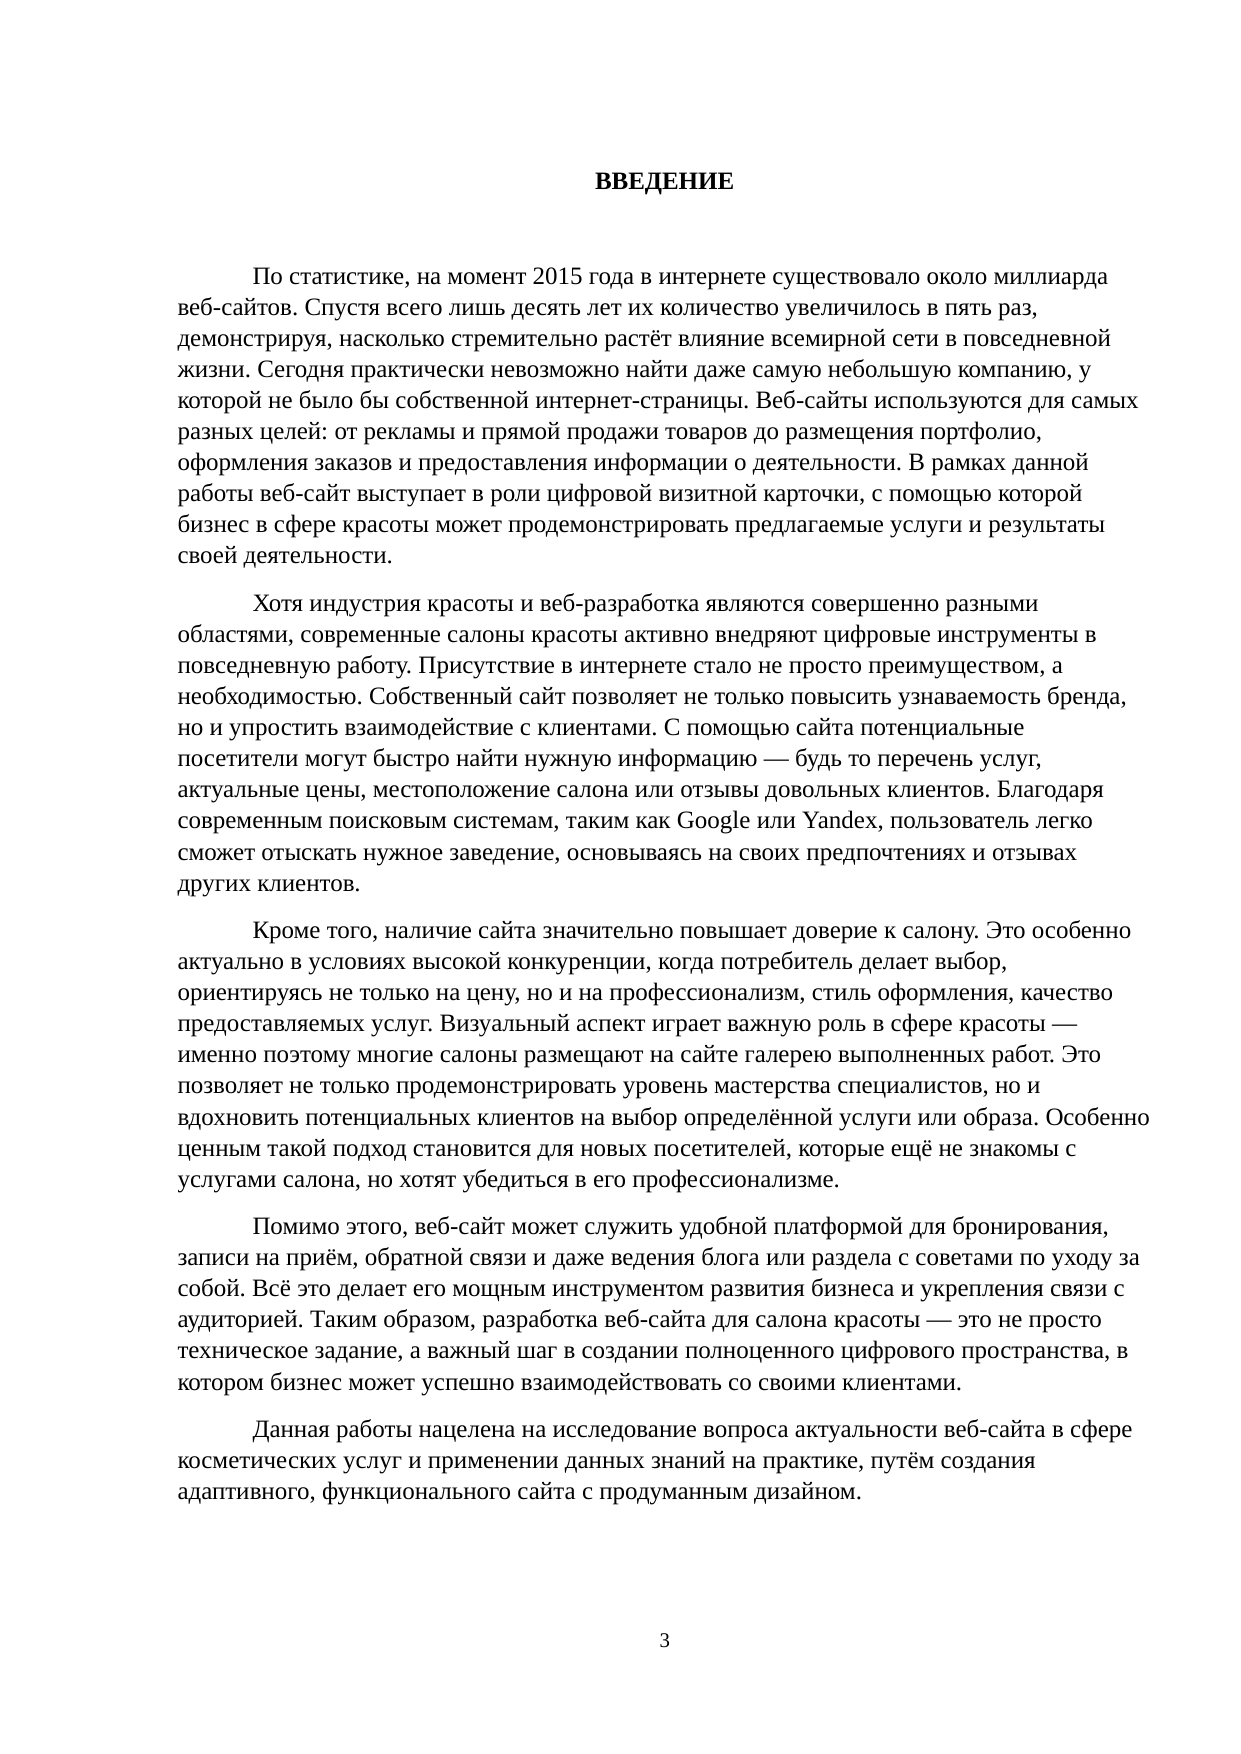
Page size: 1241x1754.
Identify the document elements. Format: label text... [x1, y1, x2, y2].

text Кроме того, наличие сайта значительно повышает доверие к салону. Это особенно актуально в условиях высокой конкуренции, когда потребитель делает выбор, ориентируясь не только на цену, но и на профессионализм, стиль оформления, качество предоставляемых услуг. Визуальный аспект играет важную роль в сфере красоты — именно поэтому многие салоны размещают на сайте галерею выполненных работ. Это позволяет не только продемонстрировать уровень мастерства специалистов, но и вдохновить потенциальных клиентов на выбор определённой услуги или образа. Особенно ценным такой подход становится для новых посетителей, которые ещё не знакомы с услугами салона, но хотят убедиться в его профессионализме. [177, 915, 1152, 1192]
text ВВЕДЕНИЕ [177, 166, 1152, 194]
text Хотя индустрия красоты и веб-разработка являются совершенно разными областями, современные салоны красоты активно внедряют цифровые инструменты в повседневную работу. Присутствие в интернете стало не просто преимуществом, а необходимостью. Собственный сайт позволяет не только повысить узнаваемость бренда, но и упростить взаимодействие с клиентами. С помощью сайта потенциальные посетители могут быстро найти нужную информацию — будь то перечень услуг, актуальные цены, местоположение салона или отзывы довольных клиентов. Благодаря современным поисковым системам, таким как Google или Yandex, пользователь легко сможет отыскать нужное заведение, основываясь на своих предпочтениях и отзывах других клиентов. [177, 588, 1152, 896]
text Помимо этого, веб-сайт может служить удобной платформой для бронирования, записи на приём, обратной связи и даже ведения блога или раздела с советами по уходу за собой. Всё это делает его мощным инструментом развития бизнеса и укрепления связи с аудиторией. Таким образом, разработка веб-сайта для салона красоты — это не просто техническое задание, а важный шаг в создании полноценного цифрового пространства, в котором бизнес может успешно взаимодействовать со своими клиентами. [177, 1211, 1152, 1395]
text По статистике, на момент 2015 года в интернете существовало около миллиарда веб-сайтов. Спустя всего лишь десять лет их количество увеличилось в пять раз, демонстрируя, насколько стремительно растёт влияние всемирной сети в повседневной жизни. Сегодня практически невозможно найти даже самую небольшую компанию, у которой не было бы собственной интернет-страницы. Веб-сайты используются для самых разных целей: от рекламы и прямой продажи товаров до размещения портфолио, оформления заказов и предоставления информации о деятельности. В рамках данной работы веб-сайт выступает в роли цифровой визитной карточки, с помощью которой бизнес в сфере красоты может продемонстрировать предлагаемые услуги и результаты своей деятельности. [177, 261, 1152, 569]
text Данная работы нацелена на исследование вопроса актуальности веб-сайта в сфере косметических услуг и применении данных знаний на практике, путём создания адаптивного, функционального сайта с продуманным дизайном. [177, 1414, 1152, 1505]
